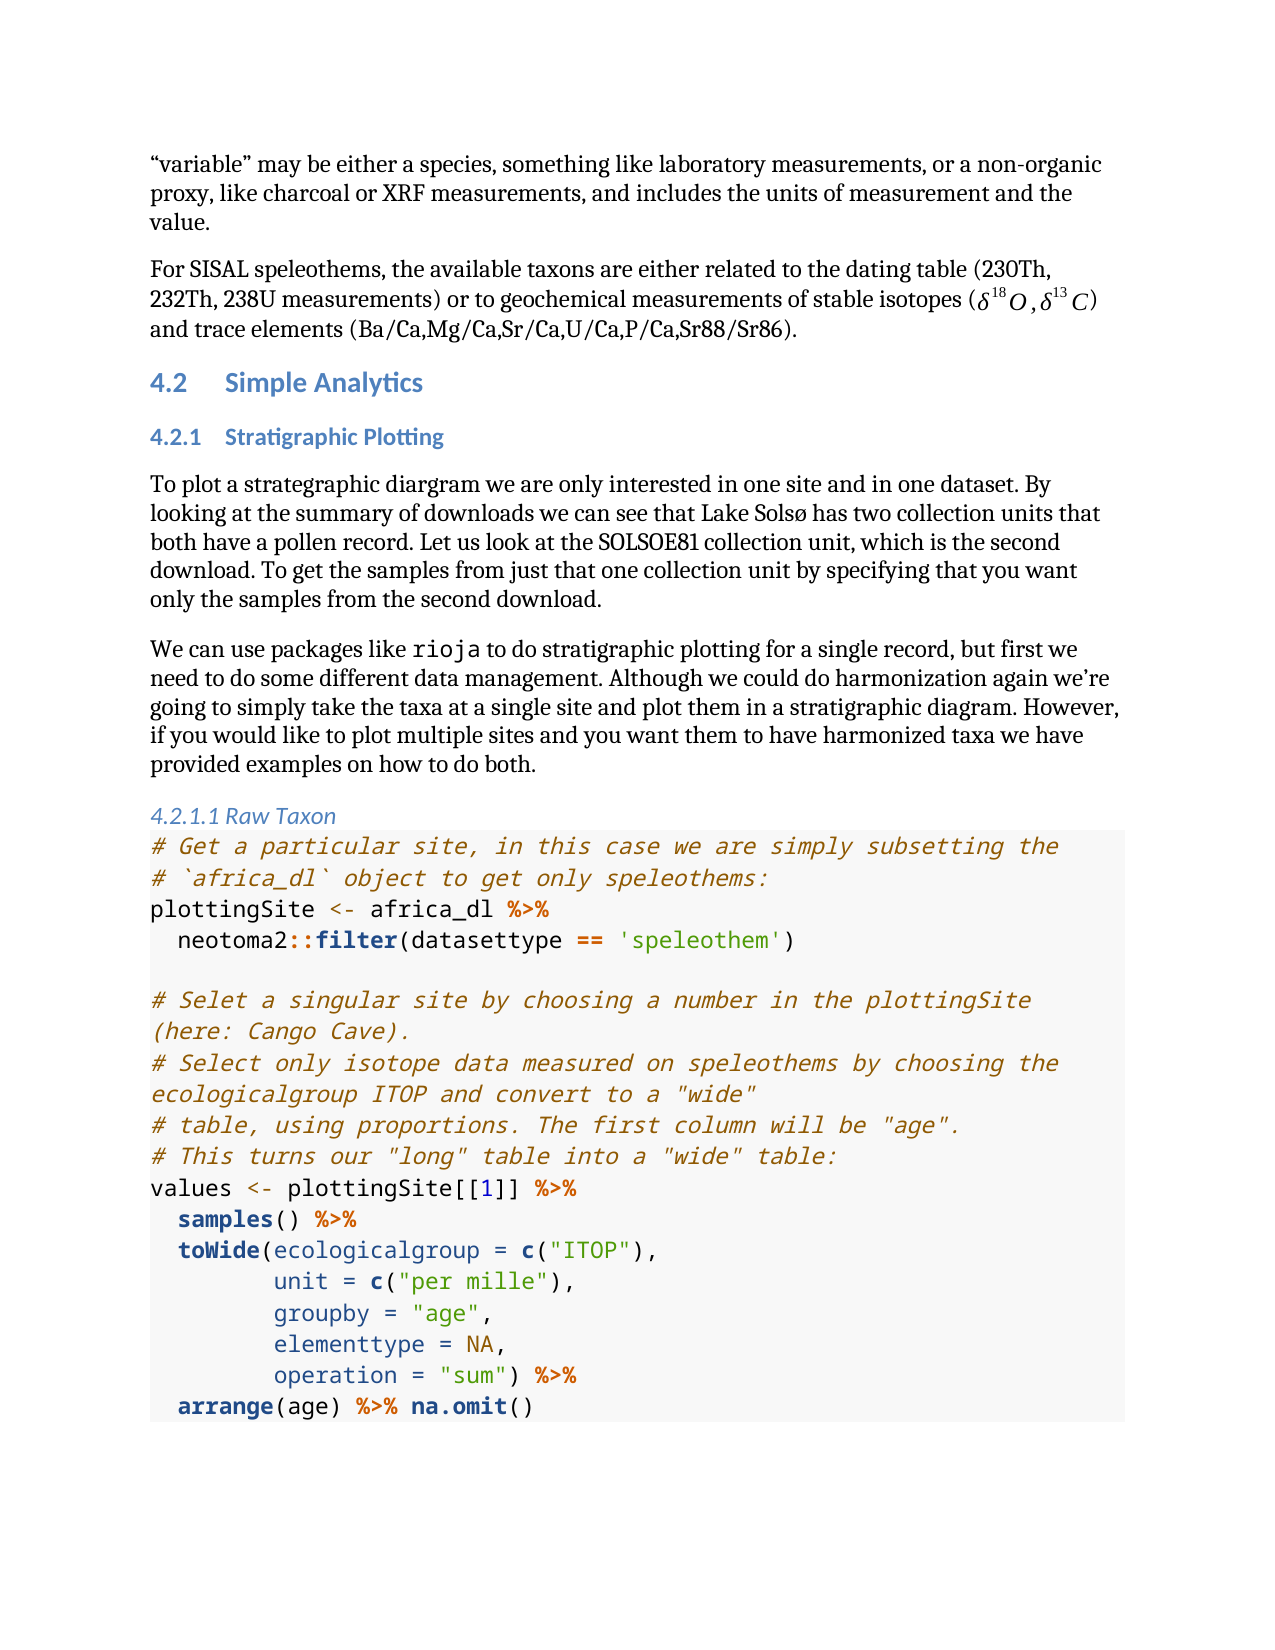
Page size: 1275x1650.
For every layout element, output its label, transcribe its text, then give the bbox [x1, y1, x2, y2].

text For SISAL speleothems, the available taxons are either related to the dating table (230Th, 232Th, 238U measurements) or to geochemical measurements of stable isotopes () and trace elements (Ba/Ca,Mg/Ca,Sr/Ca,U/Ca,P/Ca,Sr88/Sr86). [150, 255, 1125, 344]
text We can use packages like rioja to do stratigraphic plotting for a single record, but first we need to do some different data management. Although we could do harmonization again we’re going to simply take the taxa at a single site and plot them in a stratigraphic diagram. However, if you would like to plot multiple sites and you want them to have harmonized taxa we have provided examples on how to do both. [150, 633, 1125, 779]
subtitle 4.2 Simple Analytics [150, 364, 1125, 400]
text # Get a particular site, in this case we are simply subsetting the # `africa_dl` object to get only speleothems: plottingSite <- africa_dl %>% neotoma2::filter(datasettype == 'speleothem') # Selet a singular site by choosing a number in the plottingSite (here: Cango Cave). # Select only isotope data measured on speleothems by choosing the ecologicalgroup ITOP and convert to a "wide" # table, using proportions. The first column will be "age". # This turns our "long" table into a "wide" table: values <- plottingSite[[1]] %>% samples() %>% toWide(ecologicalgroup = c("ITOP"), unit = c("per mille"), groupby = "age", elementtype = NA, operation = "sum") %>% arrange(age) %>% na.omit() [150, 830, 1125, 1422]
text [150, 150, 1125, 236]
text To plot a strategraphic diargram we are only interested in one site and in one dataset. By looking at the summary of downloads we can see that Lake Solsø has two collection units that both have a pollen record. Let us look at the SOLSOE81 collection unit, which is the second download. To get the samples from just that one collection unit by specifying that you want only the samples from the second download. [150, 470, 1125, 614]
subtitle 4.2.1.1 Raw Taxon [150, 800, 1125, 830]
subtitle 4.2.1 Stratigraphic Plotting [150, 421, 1125, 451]
